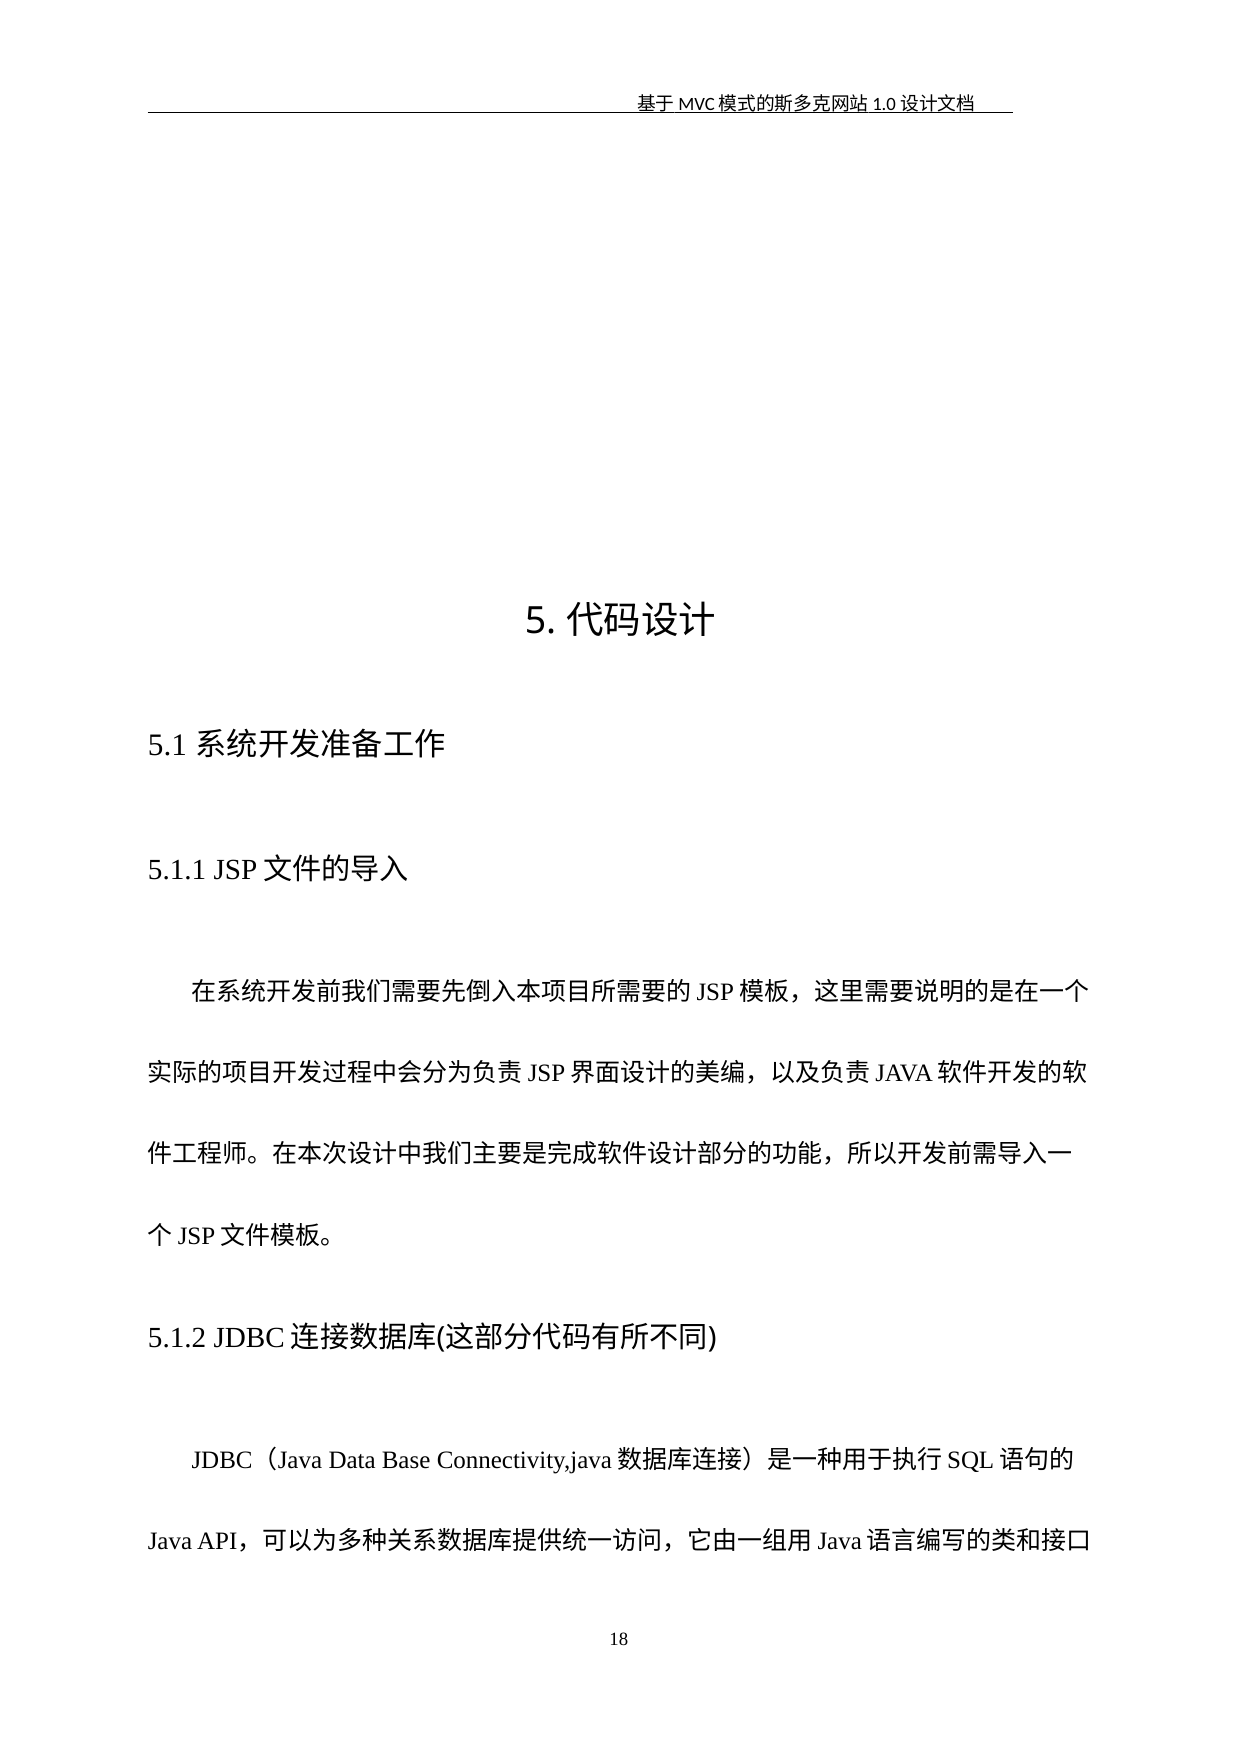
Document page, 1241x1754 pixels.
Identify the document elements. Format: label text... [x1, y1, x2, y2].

subtitle 代码设计 [148, 584, 1092, 649]
subtitle 5.1.2 JDBC连接数据库(这部分代码有所不同) [148, 1302, 1092, 1367]
subtitle 5.1.1 JSP文件的导入 [148, 834, 1092, 899]
subtitle 5.1 系统开发准备工作 [148, 709, 1092, 774]
text 在系统开发前我们需要先倒入本项目所需要的JSP模板，这里需要说明的是在一个实际的项目开发过程中会分为负责JSP界面设计的美编，以及负责JAVA软件开发的软件工程师。在本次设计中我们主要是完成软件设计部分的功能，所以开发前需导入一个JSP文件模板。 [148, 957, 1092, 1266]
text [148, 1425, 1092, 1571]
